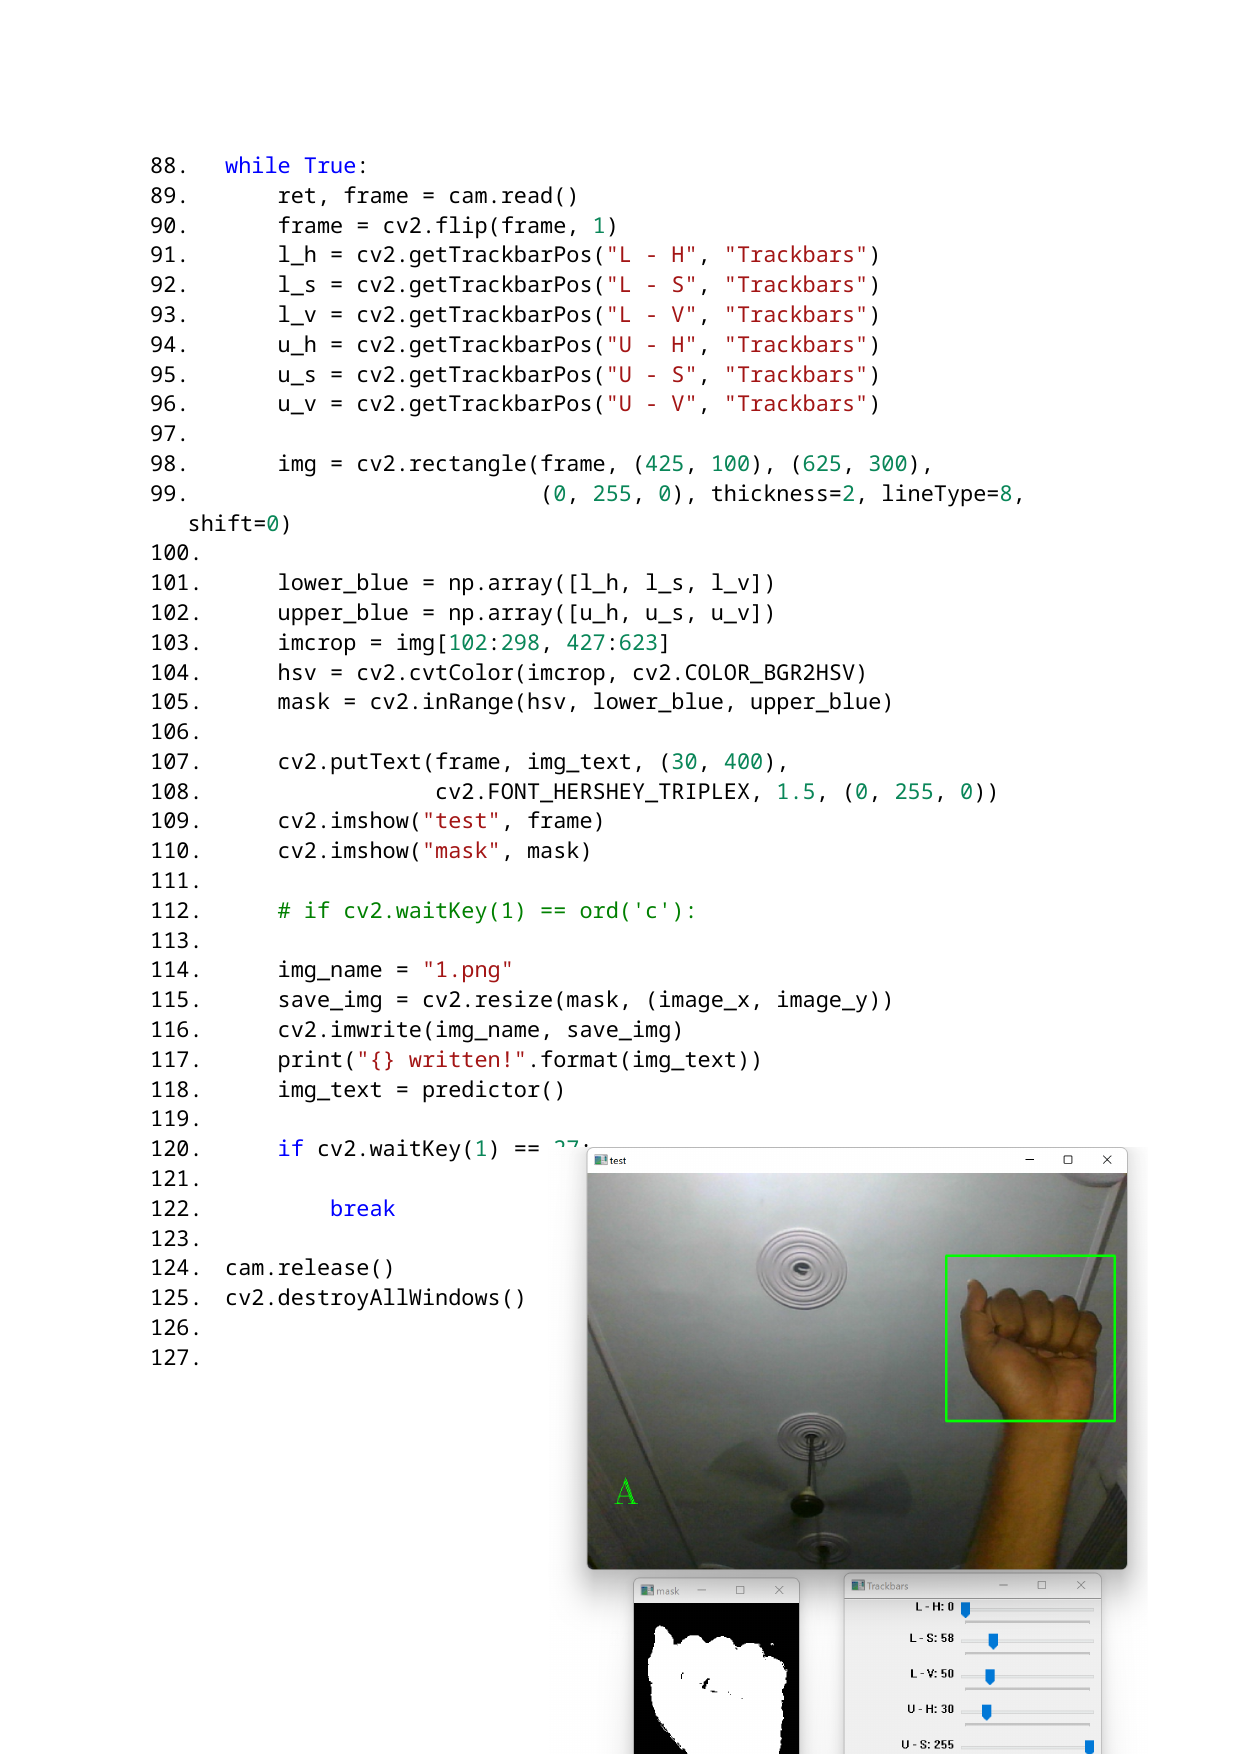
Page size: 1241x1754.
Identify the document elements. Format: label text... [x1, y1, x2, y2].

list lower_blue = np.array([l_h, l_s, l_v]) [150, 567, 1090, 597]
list l_v = cv2.getTrackbarPos("L - V", "Trackbars") [150, 299, 1090, 329]
list img_text = predictor() [150, 1073, 1090, 1103]
list l_s = cv2.getTrackbarPos("L - S", "Trackbars") [150, 269, 1090, 299]
list u_h = cv2.getTrackbarPos("U - H", "Trackbars") [150, 329, 1090, 358]
list cv2.destroyAllWindows() [150, 1282, 548, 1312]
list break [150, 1193, 548, 1222]
list l_h = cv2.getTrackbarPos("L - H", "Trackbars") [150, 239, 1090, 269]
picture [548, 1147, 1148, 1754]
list img = cv2.rectangle(frame, (425, 100), (625, 300), [150, 448, 1090, 478]
list u_v = cv2.getTrackbarPos("U - V", "Trackbars") [150, 388, 1090, 418]
list mask = cv2.inRange(hsv, lower_blue, upper_blue) [150, 686, 1090, 716]
list frame = cv2.flip(frame, 1) [150, 209, 1090, 239]
list cam.release() [150, 1252, 548, 1282]
list if cv2.waitKey(1) == 27: [150, 1133, 1090, 1163]
list save_img = cv2.resize(mask, (image_x, image_y)) [150, 984, 1090, 1014]
list while True: [150, 150, 1090, 180]
list u_s = cv2.getTrackbarPos("U - S", "Trackbars") [150, 358, 1090, 388]
list # if cv2.waitKey(1) == ord('c'): [150, 895, 1090, 924]
list cv2.imwrite(img_name, save_img) [150, 1014, 1090, 1044]
list upper_blue = np.array([u_h, u_s, u_v]) [150, 597, 1090, 627]
list cv2.imshow("mask", mask) [150, 835, 1090, 865]
list print("{} written!".format(img_text)) [150, 1044, 1090, 1073]
list ret, frame = cam.read() [150, 180, 1090, 209]
list hsv = cv2.cvtColor(imcrop, cv2.COLOR_BGR2HSV) [150, 656, 1090, 686]
list cv2.putText(frame, img_text, (30, 400), [150, 746, 1090, 776]
list cv2.FONT_HERSHEY_TRIPLEX, 1.5, (0, 255, 0)) [150, 776, 1090, 805]
list img_name = "1.png" [150, 954, 1090, 984]
list imcrop = img[102:298, 427:623] [150, 627, 1090, 656]
list (0, 255, 0), thickness=2, lineType=8, shift=0) [150, 478, 1090, 537]
list cv2.imshow("test", frame) [150, 805, 1090, 835]
